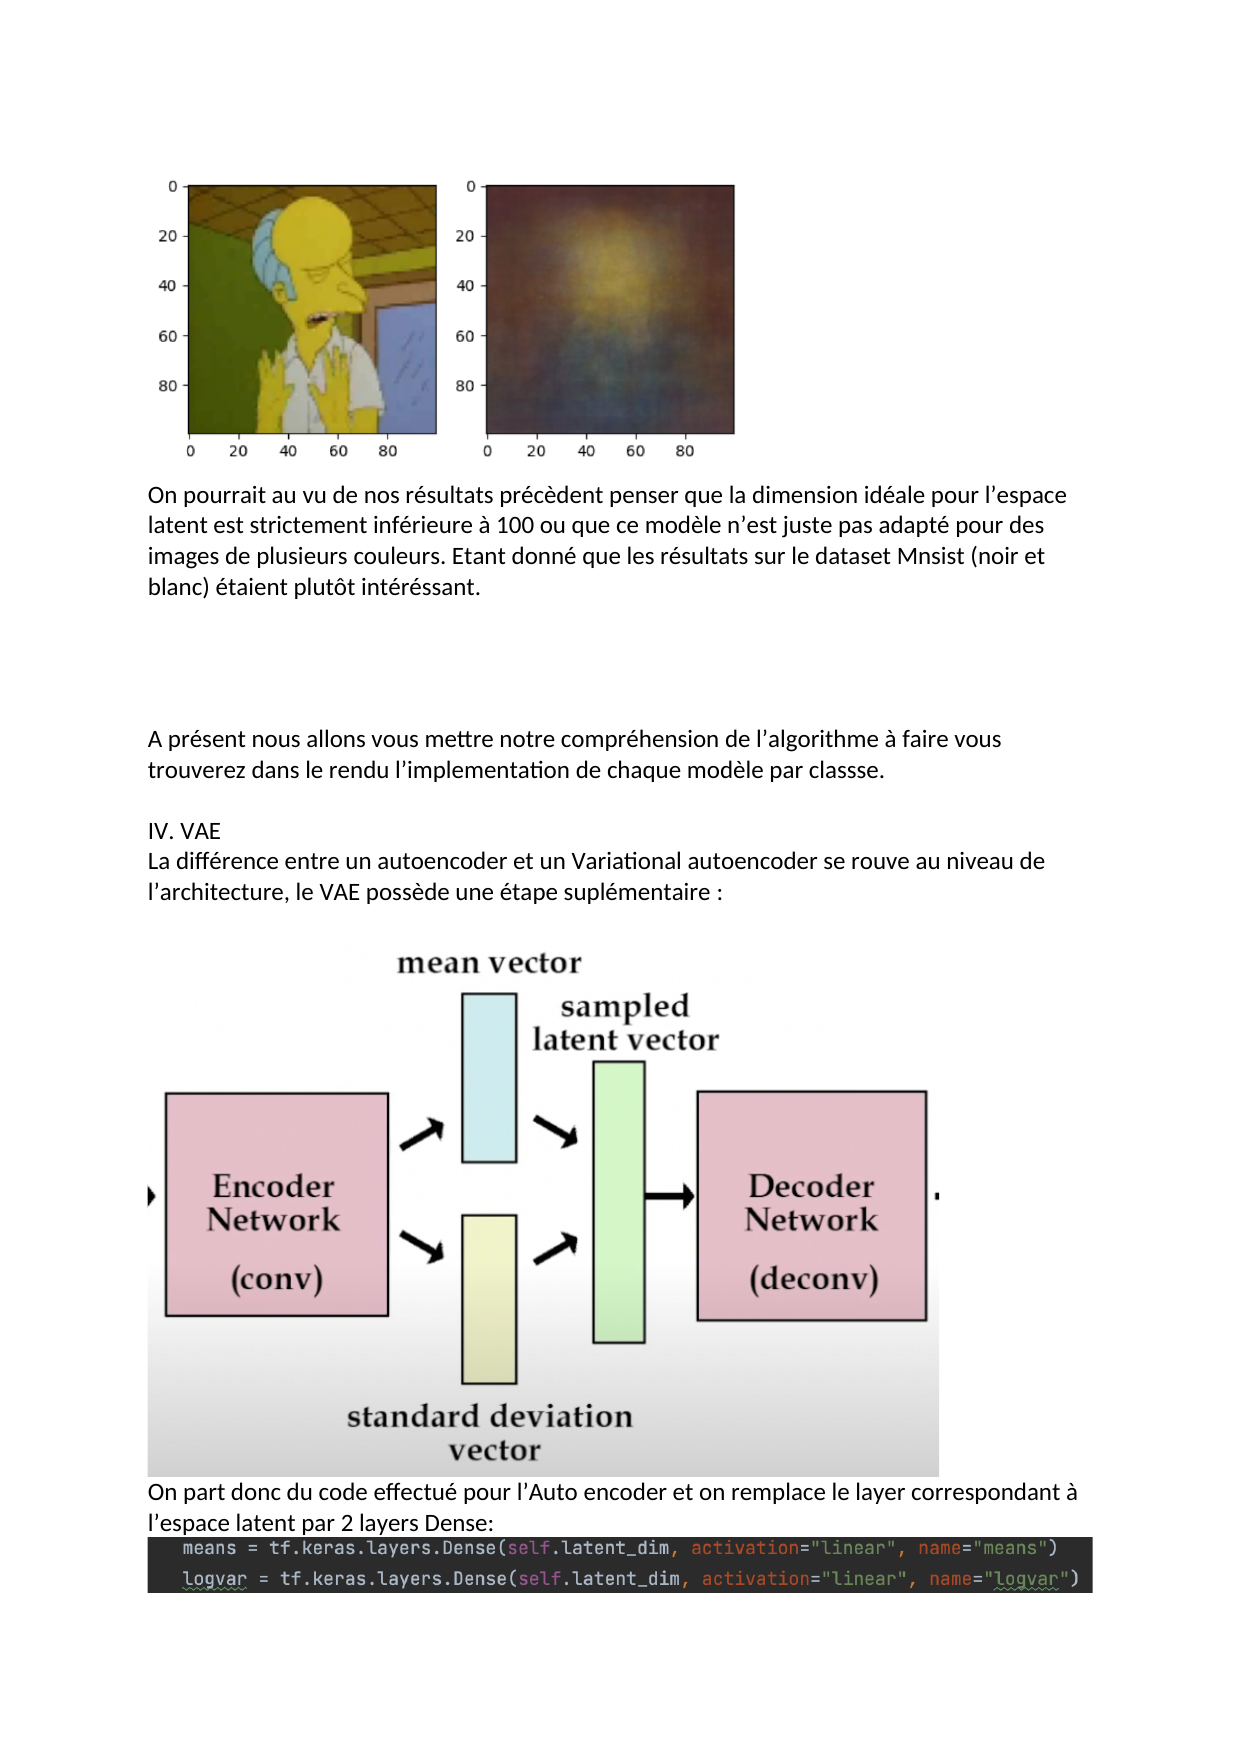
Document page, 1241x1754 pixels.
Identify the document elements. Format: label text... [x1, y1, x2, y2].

text IV. VAE [148, 815, 1093, 845]
picture [147, 147, 771, 480]
text A présent nous allons vous mettre notre compréhension de l’algorithme à faire vous trouverez dans le rendu l’implementation de chaque modèle par classse. [148, 723, 1093, 784]
text On pourrait au vu de nos résultats précèdent penser que la dimension idéale pour l’espace latent est strictement inférieure à 100 ou que ce modèle n’est juste pas adapté pour des images de plusieurs couleurs. Etant donné que les résultats sur le dataset Mnsist (noir et blanc) étaient plutôt intéréssant. [148, 479, 1093, 601]
picture [147, 937, 940, 1477]
text On part donc du code effectué pour l’Auto encoder et on remplace le layer correspondant à l’espace latent par 2 layers Dense: [148, 1477, 1093, 1537]
text La différence entre un autoencoder et un Variational autoencoder se rouve au niveau de l’architecture, le VAE possède une étape suplémentaire : [148, 845, 1093, 906]
picture [147, 1537, 1093, 1593]
